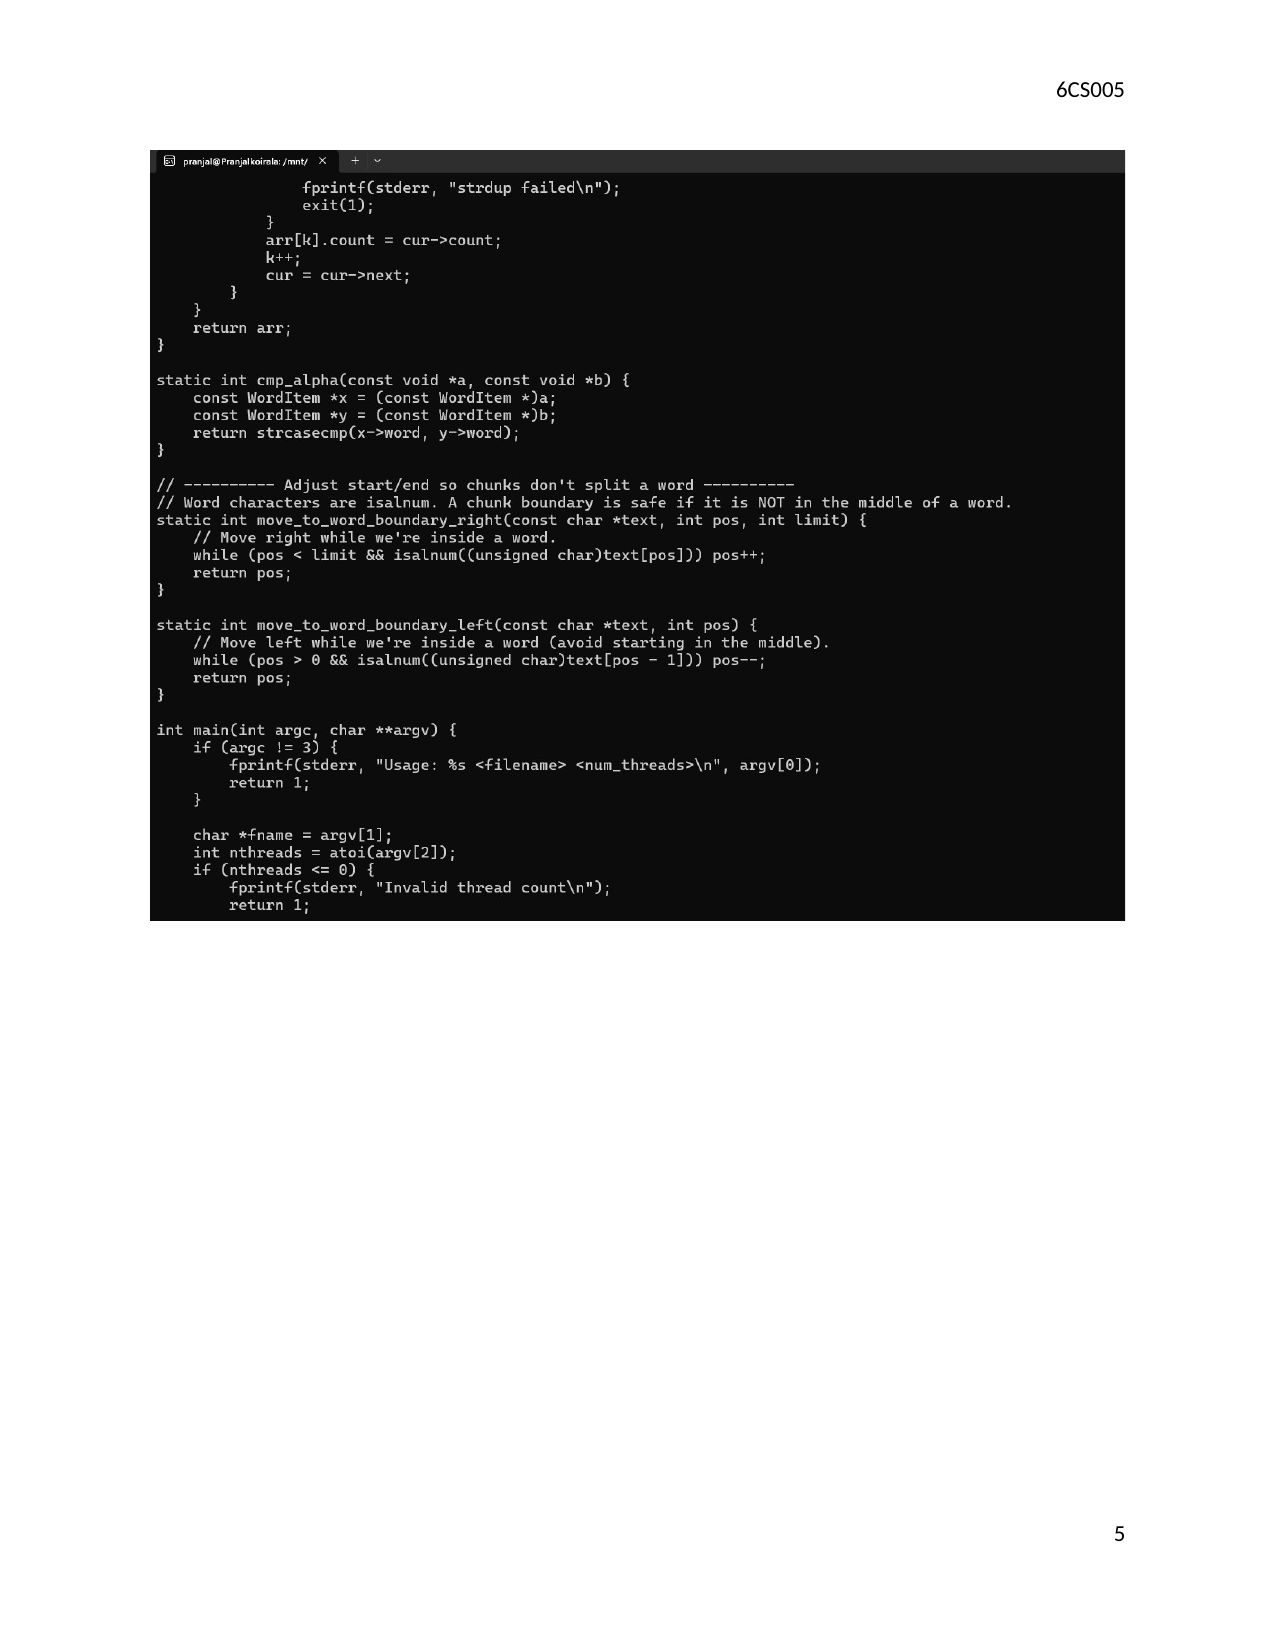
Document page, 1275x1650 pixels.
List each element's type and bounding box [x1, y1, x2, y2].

picture [150, 150, 1125, 921]
